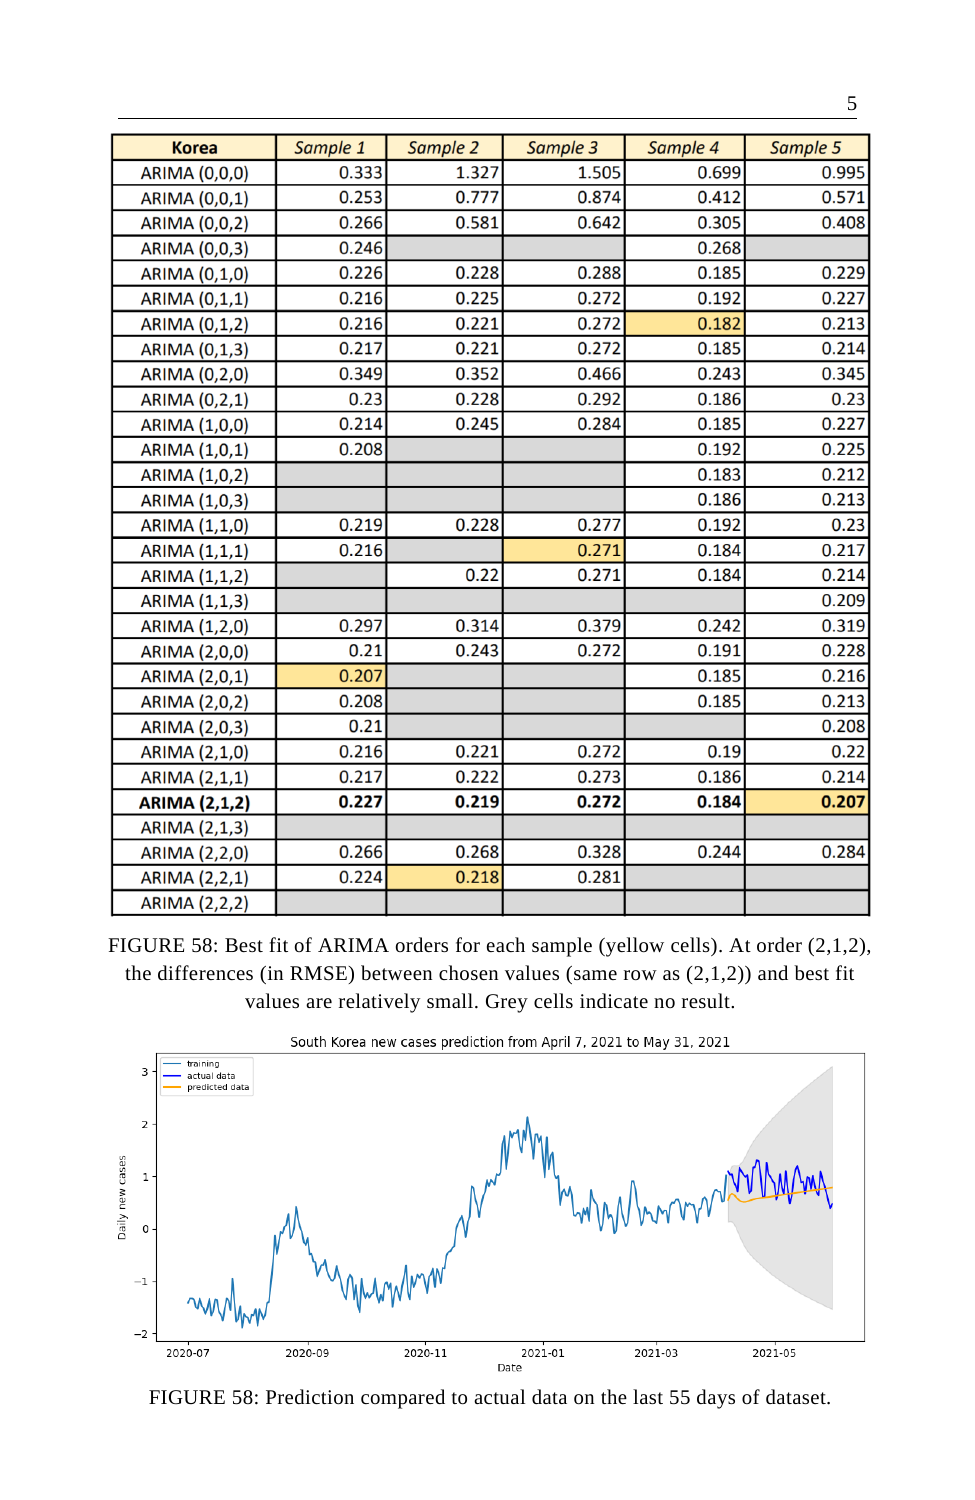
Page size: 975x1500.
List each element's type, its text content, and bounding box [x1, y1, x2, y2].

text FIGURE 58: Prediction compared to actual data on the last 55 days of dataset. [106, 1385, 875, 1409]
picture [110, 1028, 871, 1381]
text FIGURE 58: Best fit of ARIMA orders for each sample (yellow cells). At order (2,1,2), the differences (in RMSE) between chosen values (same row as (2,1,2)) and best fit values are relatively small. Grey cells indicate no result. [106, 933, 875, 1013]
picture [109, 129, 872, 917]
